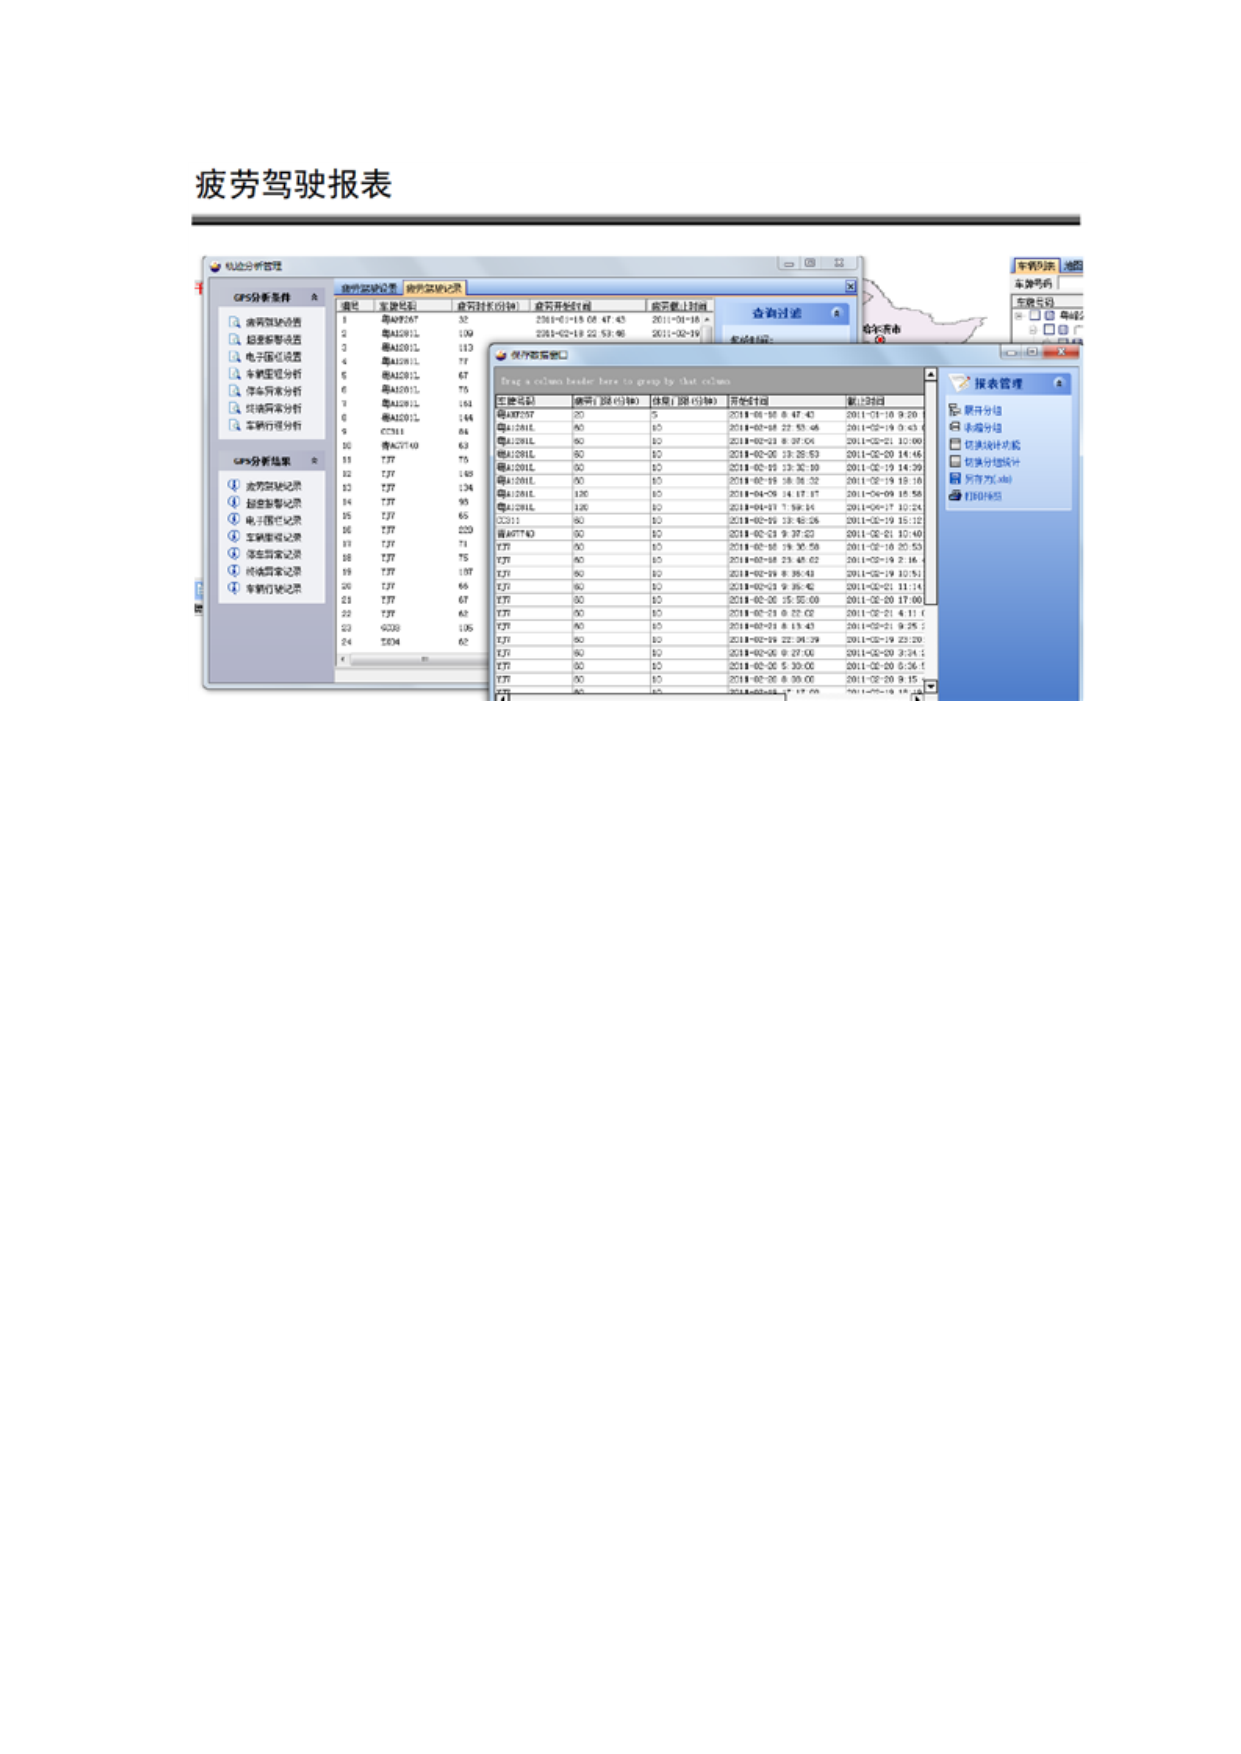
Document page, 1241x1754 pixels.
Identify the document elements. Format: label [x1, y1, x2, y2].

picture [187, 162, 1088, 701]
